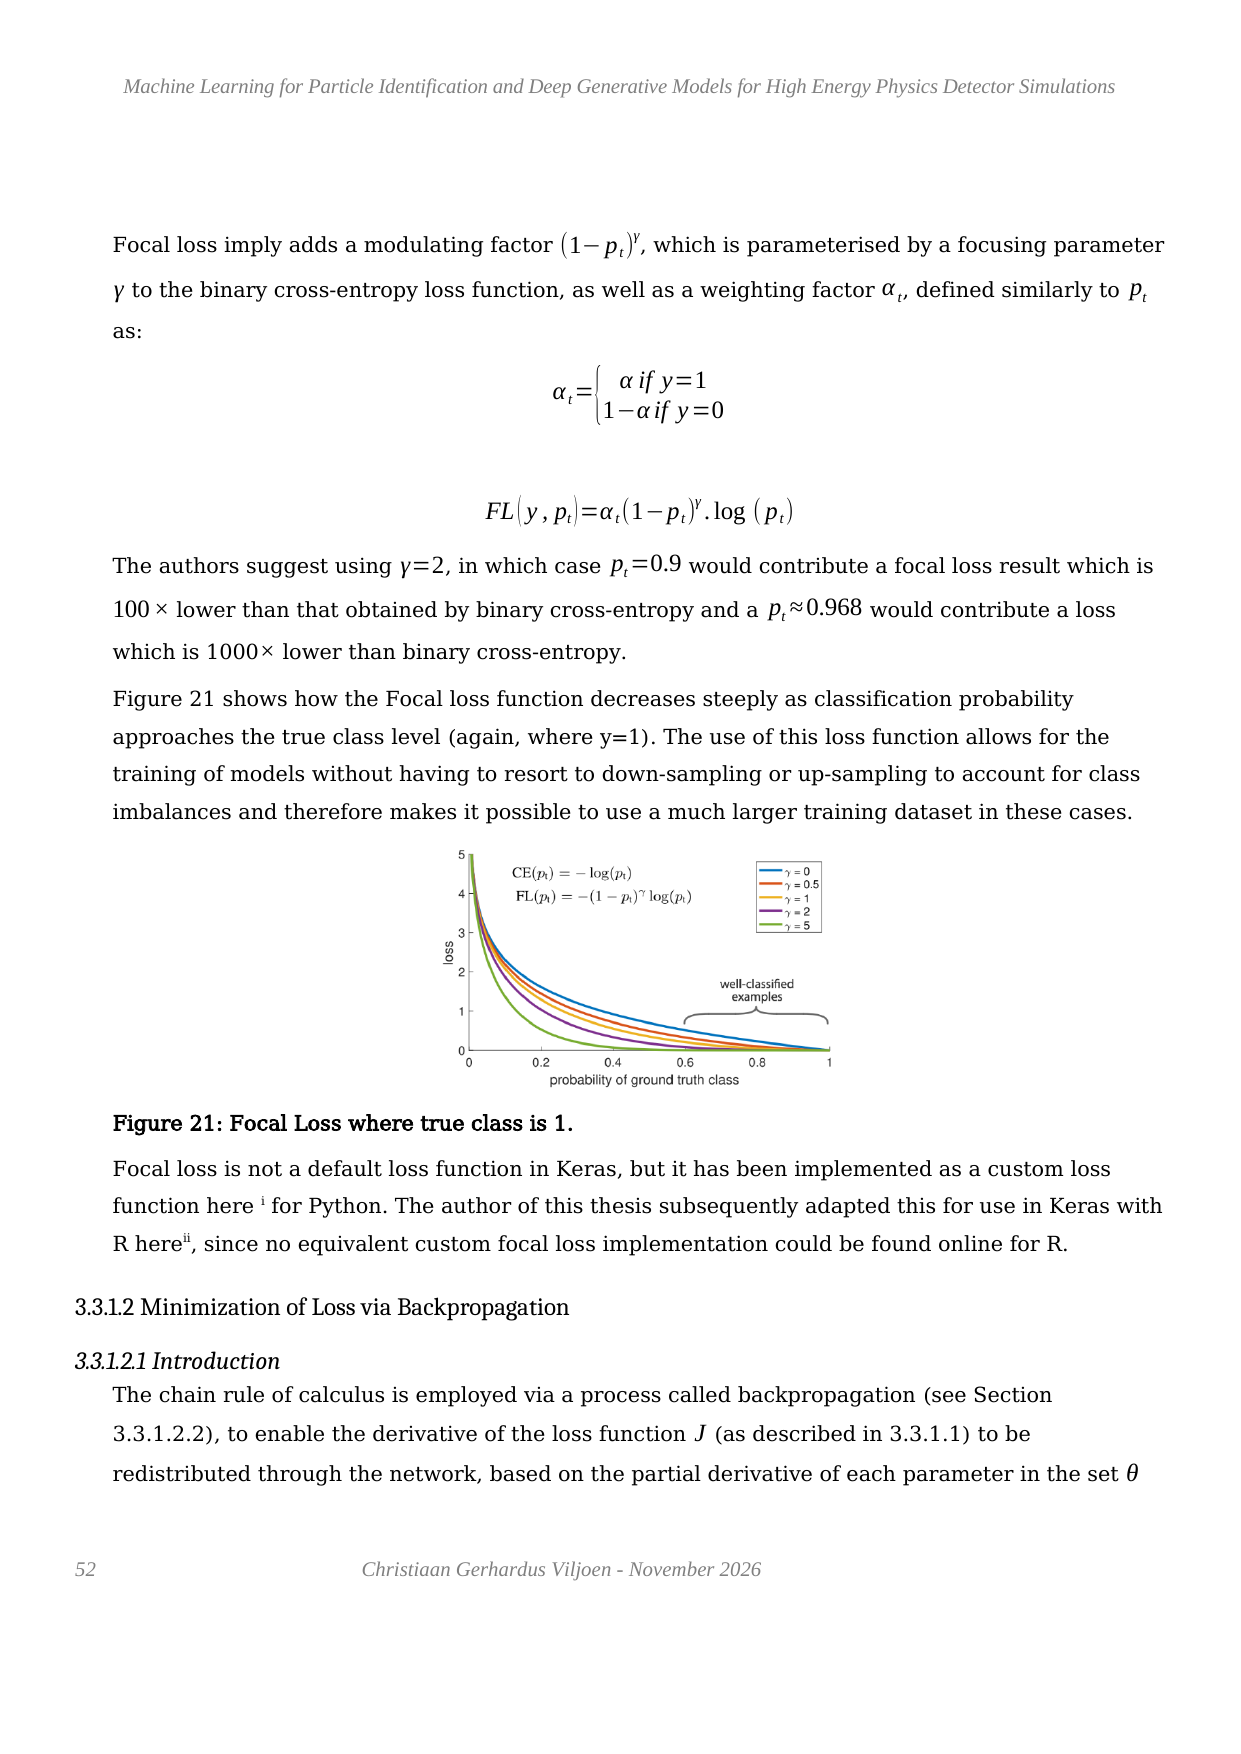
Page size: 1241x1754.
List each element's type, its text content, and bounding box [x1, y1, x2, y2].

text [112, 1382, 1165, 1487]
text Focal loss is not a default loss function in Keras, but it has been implemented as a custom loss function here for Python. The author of this thesis subsequently adapted this for use in Keras with R here, since no equivalent custom focal loss implementation could be found online for R. [112, 1156, 1165, 1256]
text The authors suggest using , in which case would contribute a focal loss result which is lower than that obtained by binary cross-entropy and a would contribute a loss which is 1000 lower than binary cross-entropy. [112, 550, 1165, 665]
text Focal loss imply adds a modulating factor , which is parameterised by a focusing parameter to the binary cross-entropy loss function, as well as a weighting factor , defined similarly to as: [112, 227, 1165, 343]
picture [439, 844, 839, 1089]
subtitle Introduction [75, 1347, 1165, 1376]
subtitle Minimization of Loss via Backpropagation [75, 1293, 1165, 1322]
